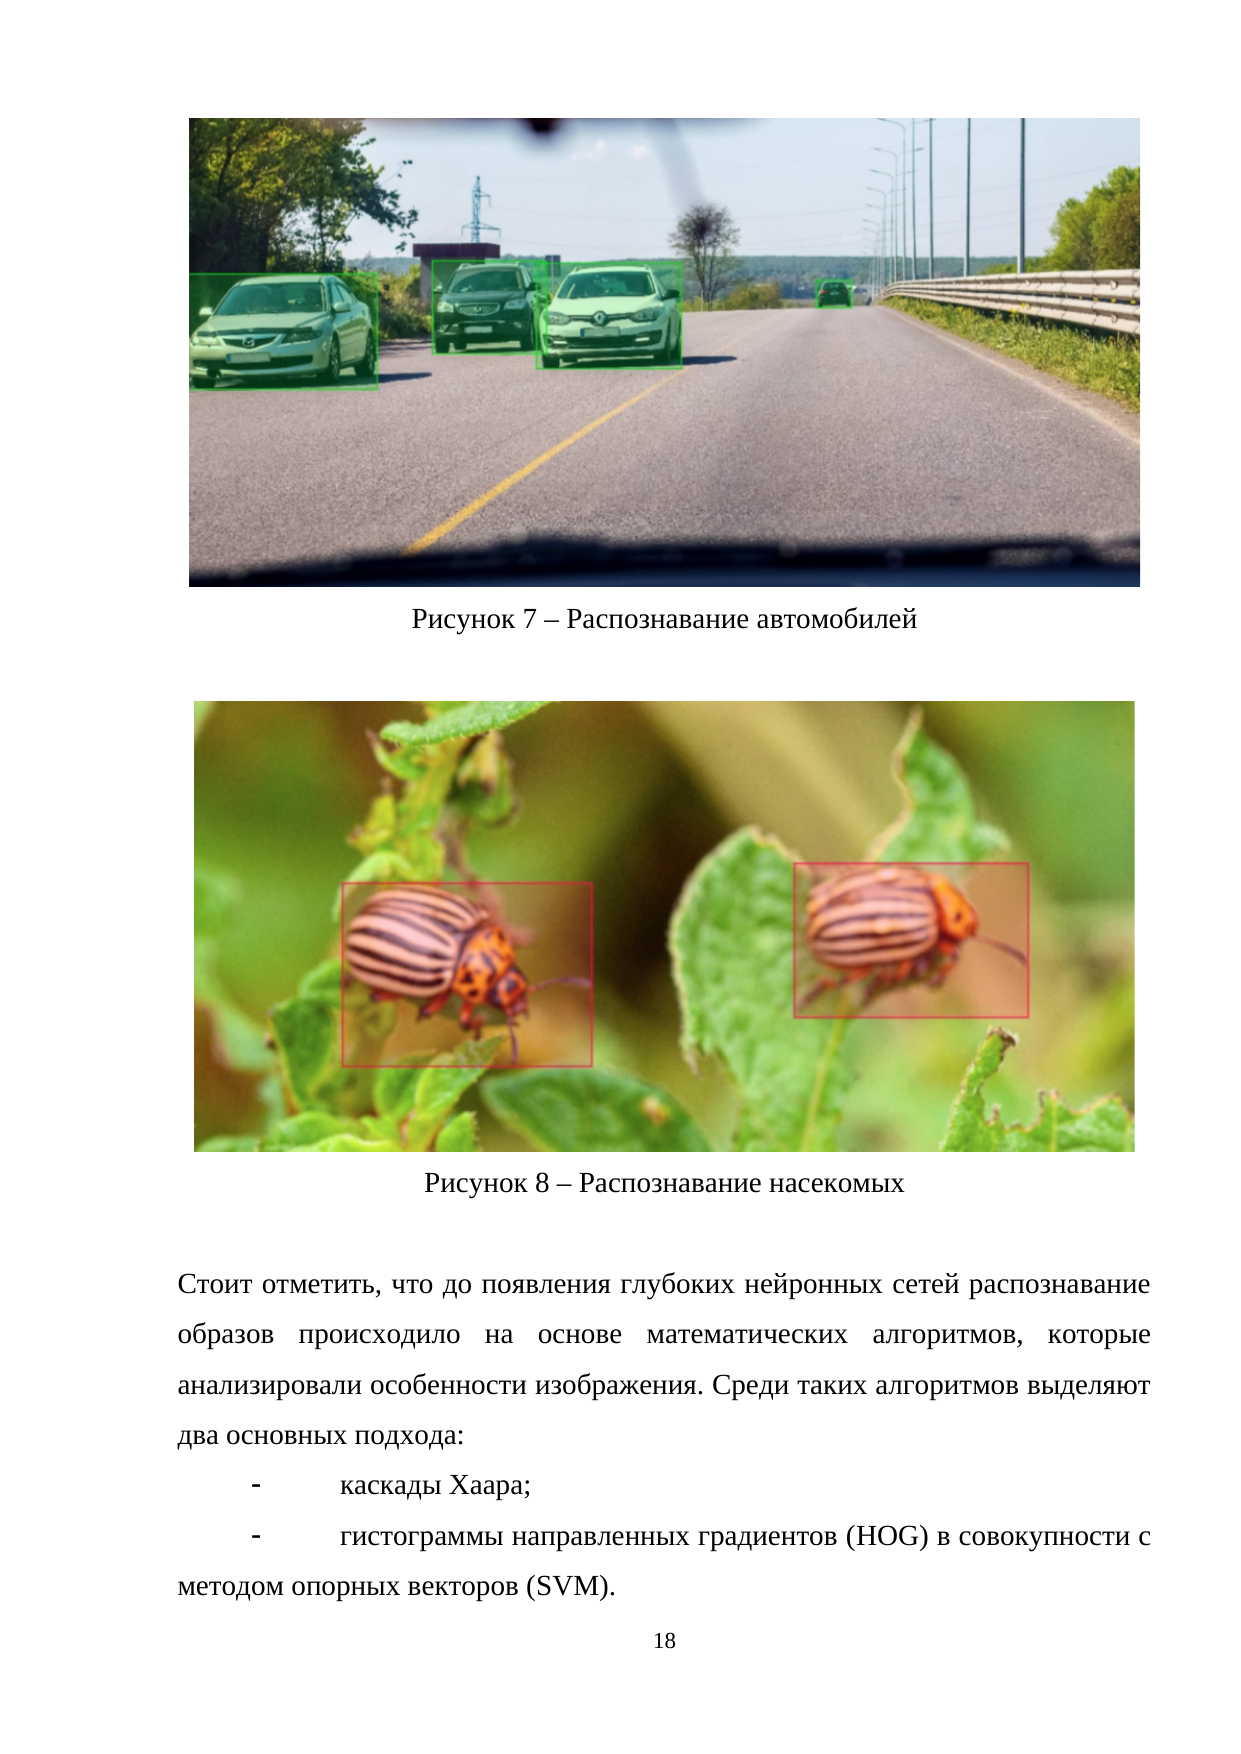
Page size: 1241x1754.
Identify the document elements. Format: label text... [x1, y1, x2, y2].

text Рисунок 7 – Распознавание автомобилей [177, 601, 1152, 634]
list гистограммы направленных градиентов (HOG) в совокупности с методом опорных векторов (SVM). [177, 1518, 1152, 1602]
text Стоит отметить, что до появления глубоких нейронных сетей распознавание образов происходило на основе математических алгоритмов, которые анализировали особенности изображения. Среди таких алгоритмов выделяют два основных подхода: [177, 1266, 1152, 1451]
text Рисунок 8 – Распознавание насекомых [177, 1166, 1152, 1199]
list каскады Хаара; [177, 1467, 1152, 1501]
picture [188, 118, 1141, 587]
picture [194, 701, 1135, 1152]
